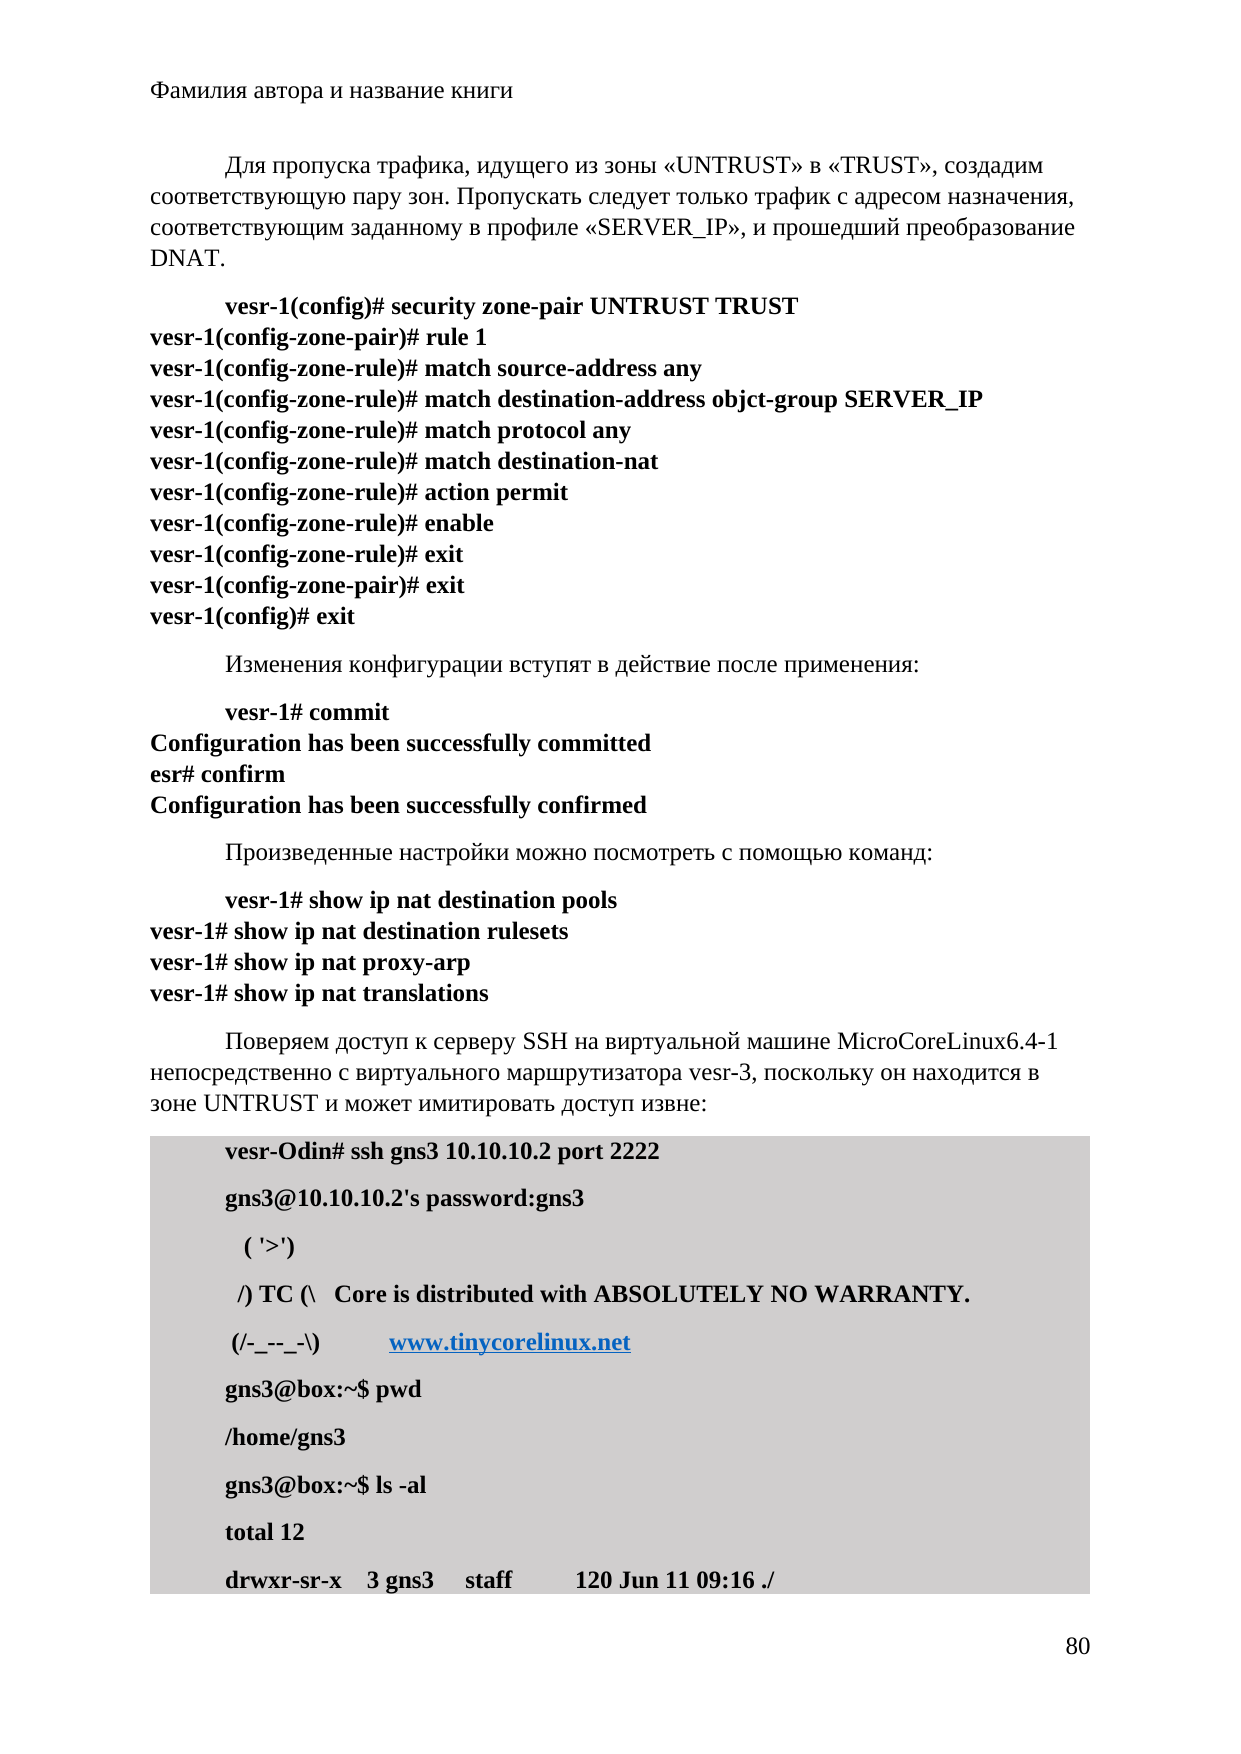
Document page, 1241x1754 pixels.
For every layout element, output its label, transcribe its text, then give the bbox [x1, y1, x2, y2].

text Изменения конфигурации вступят в действие после применения: [150, 649, 1090, 678]
text Для пропуска трафика, идущего из зоны «UNTRUST» в «TRUST», создадим соответствующую пару зон. Пропускать следует только трафик с адресом назначения, соответствующим заданному в профиле «SERVER_IP», и прошедший преобразование DNAT. [150, 150, 1090, 272]
text vesr-Odin# ssh gns3 10.10.10.2 port 2222 [150, 1136, 1090, 1164]
text Поверяем доступ к серверу SSH на виртуальной машине MicroCoreLinux6.4-1 непосредственно с виртуального маршрутизатора vesr-3, поскольку он находится в зоне UNTRUST и может имитировать доступ извне: [150, 1026, 1090, 1117]
text /home/gns3 [150, 1422, 1090, 1451]
text gns3@box:~$ pwd [150, 1374, 1090, 1403]
text (/-_--_-\) www.tinycorelinux.net [150, 1327, 1090, 1355]
text vesr-1(config)# security zone-pair UNTRUST TRUST vesr-1(config-zone-pair)# rule 1 vesr-1(config-zone-rule)# match source-address any vesr-1(config-zone-rule)# match destination-address objct-group SERVER_IP vesr-1(config-zone-rule)# match protocol any vesr-1(config-zone-rule)# match destination-nat vesr-1(config-zone-rule)# action permit vesr-1(config-zone-rule)# enable vesr-1(config-zone-rule)# exit vesr-1(config-zone-pair)# exit vesr-1(config)# exit [150, 291, 1090, 630]
text /) TC (\ Core is distributed with ABSOLUTELY NO WARRANTY. [150, 1279, 1090, 1308]
text ( '>') [150, 1231, 1090, 1260]
text Произведенные настройки можно посмотреть с помощью команд: [150, 837, 1090, 866]
text gns3@10.10.10.2's password:gns3 [150, 1183, 1090, 1212]
text vesr-1# show ip nat destination pools vesr-1# show ip nat destination rulesets vesr-1# show ip nat proxy-arp vesr-1# show ip nat translations [150, 885, 1090, 1007]
text vesr-1# commit Configuration has been successfully committed esr# confirm Configuration has been successfully confirmed [150, 697, 1090, 818]
text total 12 [150, 1517, 1090, 1546]
text drwxr-sr-x 3 gns3 staff 120 Jun 11 09:16 ./ [150, 1565, 1090, 1594]
text gns3@box:~$ ls -al [150, 1470, 1090, 1498]
